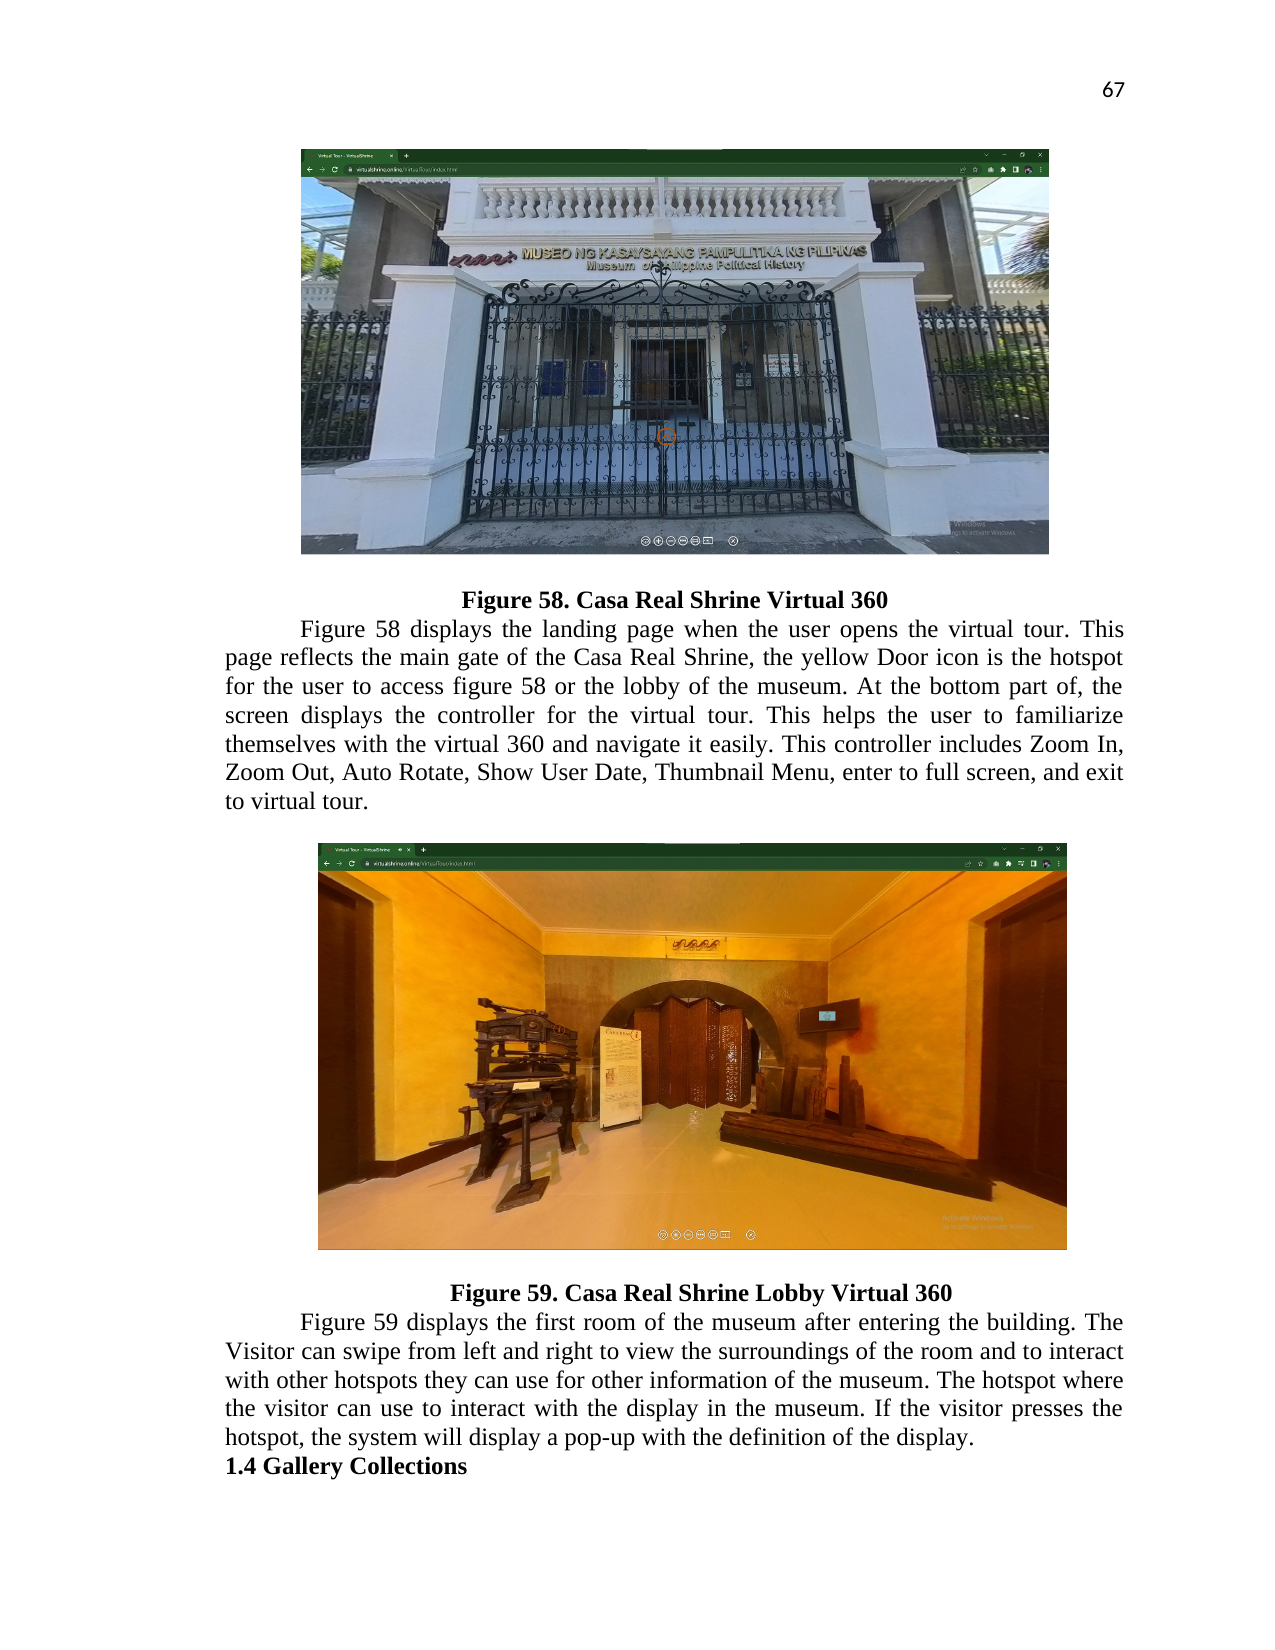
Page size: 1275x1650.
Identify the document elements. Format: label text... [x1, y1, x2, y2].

picture [301, 149, 1049, 556]
text 1.4 Gallery Collections [225, 1451, 1125, 1480]
text Figure 58. Casa Real Shrine Virtual 360 [225, 585, 1125, 614]
picture [318, 843, 1067, 1250]
text Figure 59. Casa Real Shrine Lobby Virtual 360 [375, 1278, 1125, 1307]
text Figure 59 displays the first room of the museum after entering the building. The Visitor can swipe from left and right to view the surroundings of the room and to interact with other hotspots they can use for other information of the museum. The hotspot where the visitor can use to interact with the display in the museum. If the visitor presses the hotspot, the system will display a pop-up with the definition of the display. [225, 1307, 1125, 1451]
text Figure 58 displays the landing page when the user opens the virtual tour. This page reflects the main gate of the Casa Real Shrine, the yellow Door icon is the hotspot for the user to access figure 58 or the lobby of the museum. At the bottom part of, the screen displays the controller for the virtual tour. This helps the user to familiarize themselves with the virtual 360 and navigate it easily. This controller includes Zoom In, Zoom Out, Auto Rotate, Show User Date, Thumbnail Menu, enter to full screen, and exit to virtual tour. [225, 614, 1125, 815]
